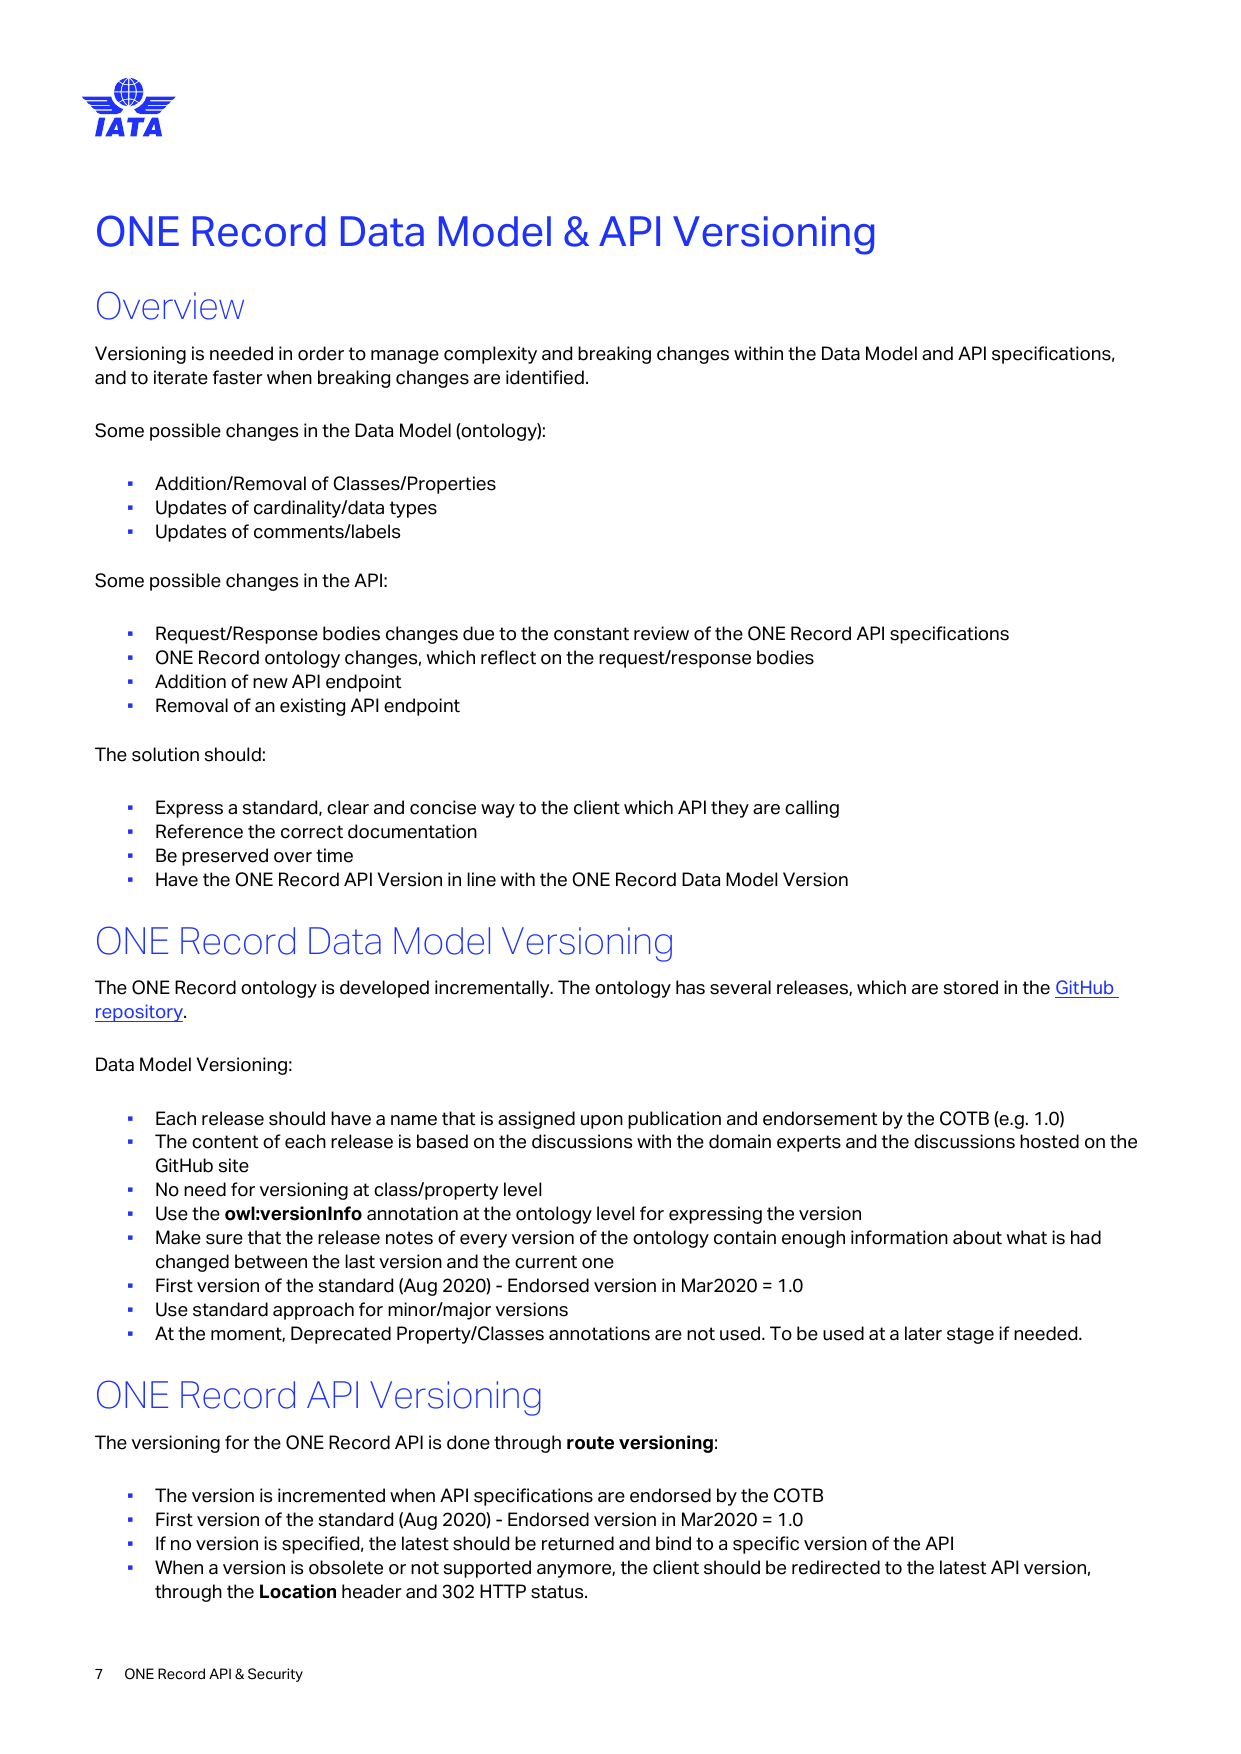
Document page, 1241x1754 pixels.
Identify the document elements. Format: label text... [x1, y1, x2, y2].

list Be preserved over time [124, 844, 1146, 868]
list First version of the standard (Aug 2020) - Endorsed version in Mar2020 = 1.0 [124, 1274, 1146, 1298]
list When a version is obsolete or not supported anymore, the client should be redirected to the latest API version, through the Location header and 302 HTTP status. [124, 1555, 1146, 1603]
list Each release should have a name that is assigned upon publication and endorsement by the COTB (e.g. 1.0) [124, 1106, 1146, 1130]
text The ONE Record ontology is developed incrementally. The ontology has several releases, which are stored in the GitHub repository. [94, 976, 1146, 1024]
subtitle ONE Record Data Model & API Versioning [94, 205, 1146, 257]
list If no version is specified, the latest should be returned and bind to a specific version of the API [124, 1531, 1146, 1555]
list Request/Response bodies changes due to the constant review of the ONE Record API specifications [124, 622, 1146, 646]
text Some possible changes in the API: [94, 569, 1146, 593]
list Use standard approach for minor/major versions [124, 1298, 1146, 1322]
list Removal of an existing API endpoint [124, 694, 1146, 718]
list The version is incremented when API specifications are endorsed by the COTB [124, 1483, 1146, 1507]
list First version of the standard (Aug 2020) - Endorsed version in Mar2020 = 1.0 [124, 1507, 1146, 1531]
list Have the ONE Record API Version in line with the ONE Record Data Model Version [124, 868, 1146, 892]
text The solution should: [94, 743, 1146, 767]
list Express a standard, clear and concise way to the client which API they are calling [124, 796, 1146, 820]
list Make sure that the release notes of every version of the ontology contain enough information about what is had changed between the last version and the current one [124, 1226, 1146, 1274]
list Addition/Removal of Classes/Properties [124, 472, 1146, 496]
text Data Model Versioning: [94, 1053, 1146, 1077]
text Versioning is needed in order to manage complexity and breaking changes within the Data Model and API specifications, and to iterate faster when breaking changes are identified. [94, 342, 1146, 389]
list The content of each release is based on the discussions with the domain experts and the discussions hosted on the GitHub site [124, 1130, 1146, 1178]
list No need for versioning at class/property level [124, 1178, 1146, 1202]
list ONE Record ontology changes, which reflect on the request/response bodies [124, 646, 1146, 670]
list Addition of new API endpoint [124, 670, 1146, 694]
subtitle Overview [94, 282, 1146, 329]
list Reference the correct documentation [124, 820, 1146, 844]
subtitle ONE Record API Versioning [94, 1371, 1146, 1418]
list Use the owl:versionInfo annotation at the ontology level for expressing the version [124, 1202, 1146, 1226]
list Updates of cardinality/data types [124, 496, 1146, 520]
subtitle ONE Record Data Model Versioning [94, 917, 1146, 964]
list At the moment, Deprecated Property/Classes annotations are not used. To be used at a later stage if needed. [124, 1322, 1146, 1346]
text Some possible changes in the Data Model (ontology): [94, 419, 1146, 443]
text The versioning for the ONE Record API is done through route versioning: [94, 1430, 1146, 1454]
list Updates of comments/labels [124, 520, 1146, 544]
